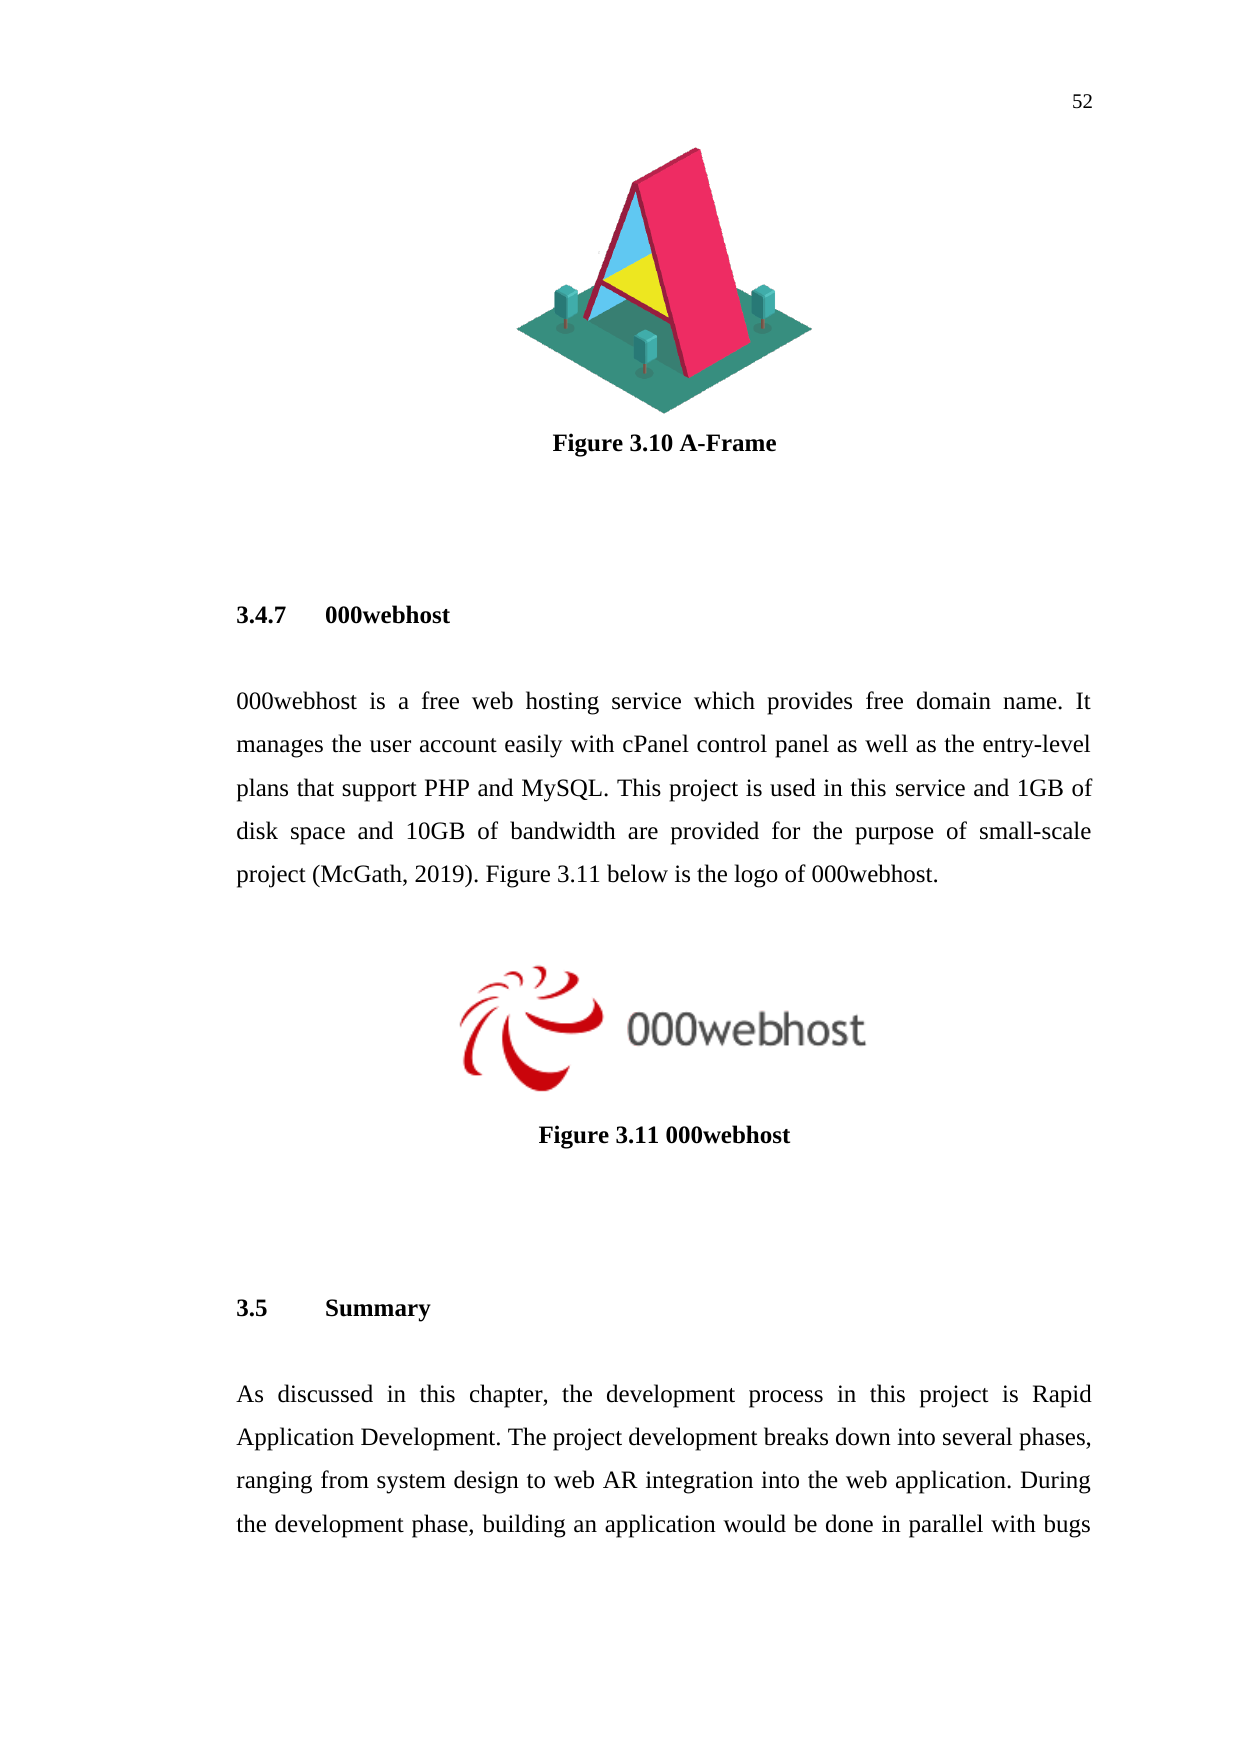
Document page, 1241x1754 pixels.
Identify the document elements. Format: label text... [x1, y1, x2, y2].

picture [418, 945, 911, 1107]
subtitle 000webhost [236, 600, 1092, 629]
picture [516, 147, 813, 414]
text Figure 3.10 A-Frame [236, 428, 1092, 456]
subtitle Summary [236, 1293, 1092, 1322]
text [236, 1379, 1092, 1537]
text 000webhost is a free web hosting service which provides free domain name. It manages the user account easily with cPanel control panel as well as the entry-level plans that support PHP and MySQL. This project is used in this service and 1GB of disk space and 10GB of bandwidth are provided for the purpose of small-scale project. Figure 3.11 below is the logo of 000webhost. [236, 686, 1092, 888]
text Figure 3.11 000webhost [236, 1121, 1092, 1149]
